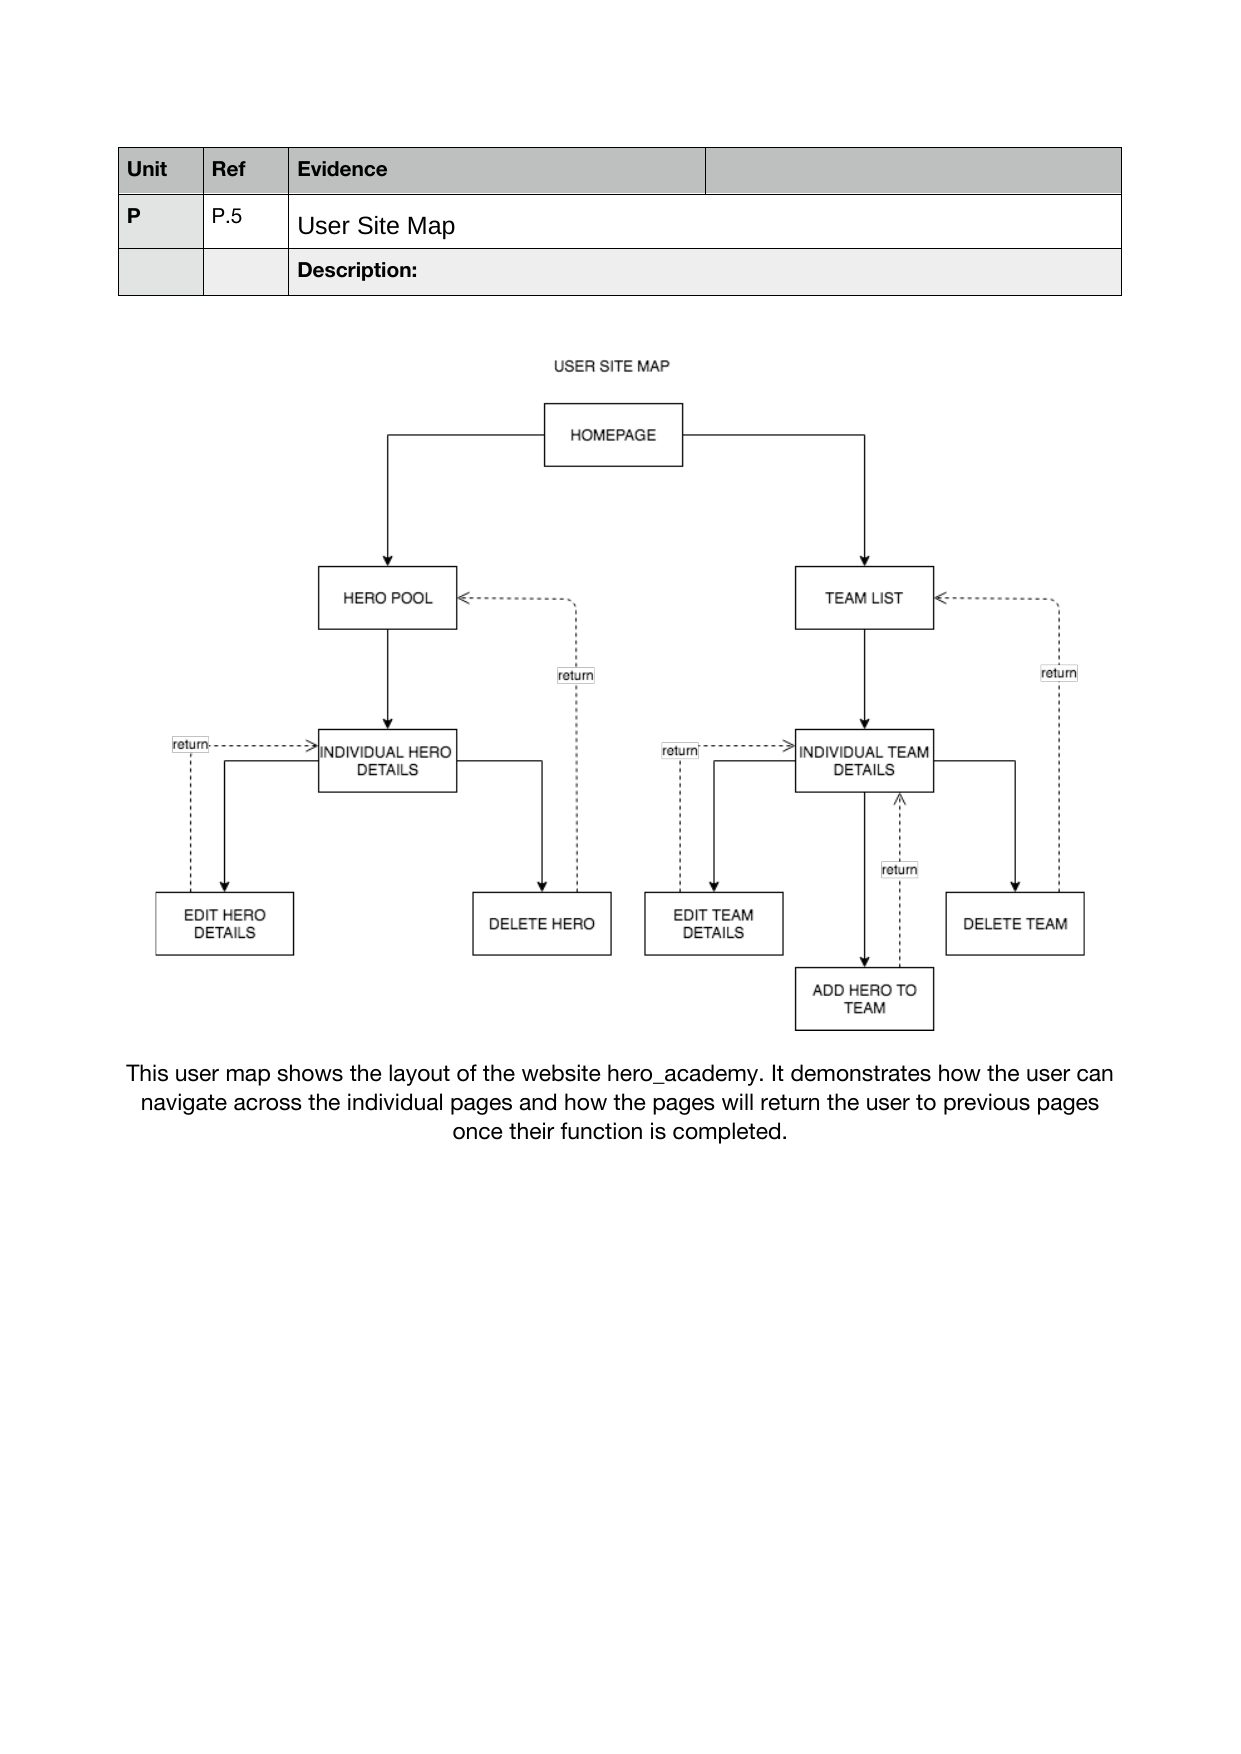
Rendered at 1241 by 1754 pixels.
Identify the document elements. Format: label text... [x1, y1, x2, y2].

table_header Ref [204, 148, 288, 193]
table_cell [204, 249, 288, 295]
table_cell Description: [289, 249, 1121, 295]
table_cell P [119, 195, 203, 248]
table_cell [119, 249, 203, 295]
table_cell P.5 [204, 195, 288, 248]
picture [155, 353, 1085, 1031]
text This user map shows the layout of the website hero_academy. It demonstrates how the user can navigate across the individual pages and how the pages will return the user to previous pages once their function is completed. [118, 1059, 1122, 1146]
table_cell User Site Map [289, 195, 1121, 248]
table_header Unit [119, 148, 203, 193]
table_header Evidence [289, 148, 705, 193]
table_header [706, 148, 1121, 193]
